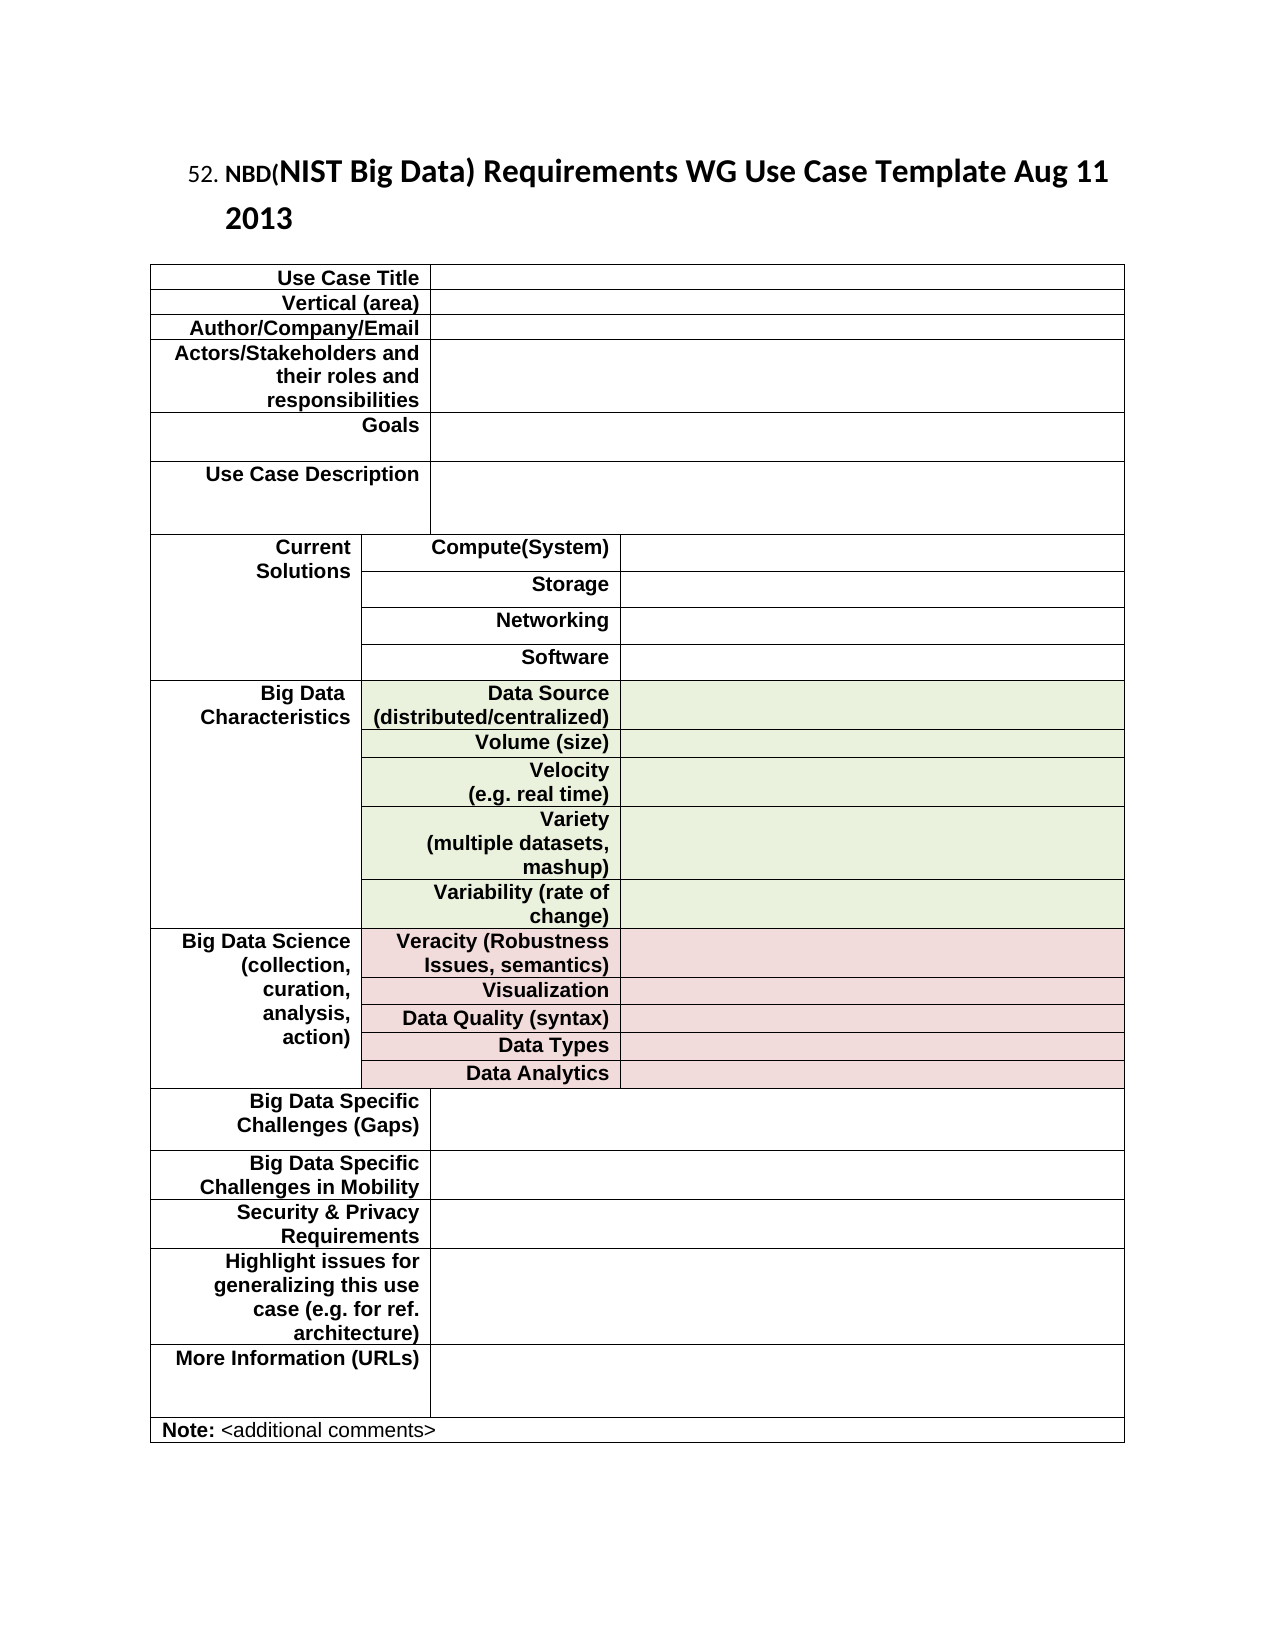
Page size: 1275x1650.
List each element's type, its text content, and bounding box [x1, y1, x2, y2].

table_cell [621, 1061, 1124, 1088]
table_cell [621, 681, 1124, 729]
table_cell Vertical (area) [151, 290, 430, 314]
table_cell Use Case Description [151, 462, 430, 534]
table_cell [431, 413, 1124, 461]
table_cell [621, 758, 1124, 806]
table_cell [621, 807, 1124, 879]
table_cell [431, 1089, 1124, 1149]
table_cell Goals [151, 413, 430, 461]
table_cell Storage [362, 572, 620, 607]
table_cell Note: <additional comments> [151, 1418, 1124, 1442]
table_cell More Information (URLs) [151, 1345, 430, 1417]
table_cell Big Data Specific Challenges (Gaps) [151, 1089, 430, 1149]
table_cell Volume (size) [362, 730, 620, 757]
table_cell [621, 608, 1124, 643]
table_cell [621, 1005, 1124, 1032]
table_cell Highlight issues for generalizing this use case (e.g. for ref. architecture) [151, 1249, 430, 1344]
table_header [431, 265, 1124, 289]
table_cell Author/Company/Email [151, 315, 430, 339]
table_cell Data Analytics [362, 1061, 620, 1088]
table_cell [621, 880, 1124, 928]
table_cell [431, 1151, 1124, 1198]
table_cell Data Types [362, 1033, 620, 1060]
table_cell Data Source (distributed/centralized) [362, 681, 620, 729]
table_cell [621, 929, 1124, 977]
table_cell Compute(System) [362, 535, 620, 571]
table_cell [431, 1249, 1124, 1344]
table_cell Current Solutions [151, 535, 361, 680]
table_cell Big Data Science (collection, curation, analysis, action) [151, 929, 361, 1088]
table_cell [431, 315, 1124, 339]
table_cell Actors/Stakeholders and their roles and responsibilities [151, 340, 430, 412]
table_cell Veracity (Robustness Issues, semantics) [362, 929, 620, 977]
table_header Use Case Title [151, 265, 430, 289]
table_cell [431, 462, 1124, 534]
table_cell Variability (rate of change) [362, 880, 620, 928]
table_cell Security & Privacy Requirements [151, 1200, 430, 1247]
table_cell [431, 1200, 1124, 1247]
table_cell [621, 535, 1124, 571]
table_cell [621, 1033, 1124, 1060]
table_cell [431, 290, 1124, 314]
table_cell [431, 1345, 1124, 1417]
table_cell [431, 340, 1124, 412]
table_cell [621, 645, 1124, 680]
table_cell [621, 978, 1124, 1004]
table_cell [621, 730, 1124, 757]
table_cell Networking [362, 608, 620, 643]
table_cell [621, 572, 1124, 607]
table_cell Velocity (e.g. real time) [362, 758, 620, 806]
table_cell Variety (multiple datasets, mashup) [362, 807, 620, 879]
table_cell Software [362, 645, 620, 680]
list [187, 150, 1125, 237]
table_cell Data Quality (syntax) [362, 1005, 620, 1032]
table_cell Visualization [362, 978, 620, 1004]
table_cell Big Data Specific Challenges in Mobility [151, 1151, 430, 1198]
table_cell Big Data Characteristics [151, 681, 361, 928]
